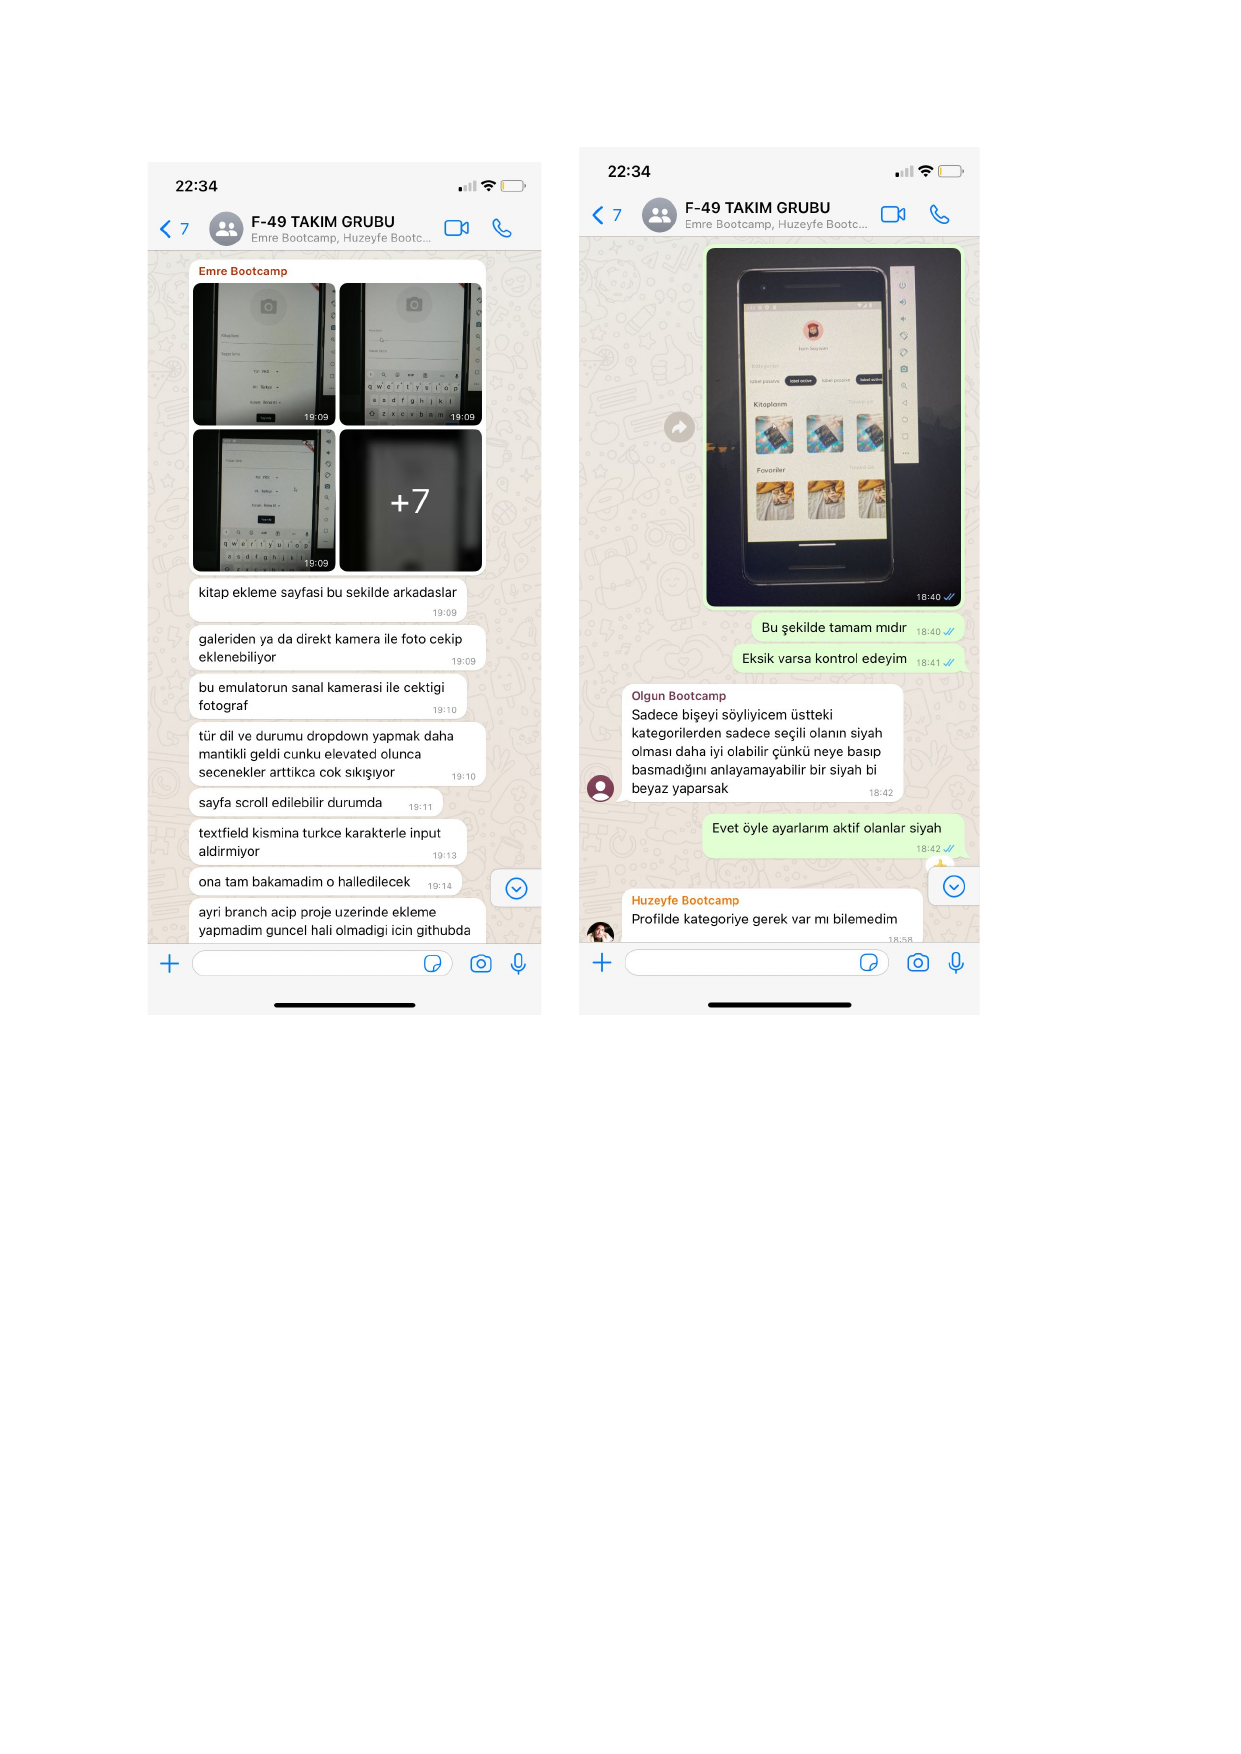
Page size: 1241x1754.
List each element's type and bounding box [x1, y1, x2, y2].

picture [579, 147, 980, 1015]
picture [147, 162, 542, 1015]
